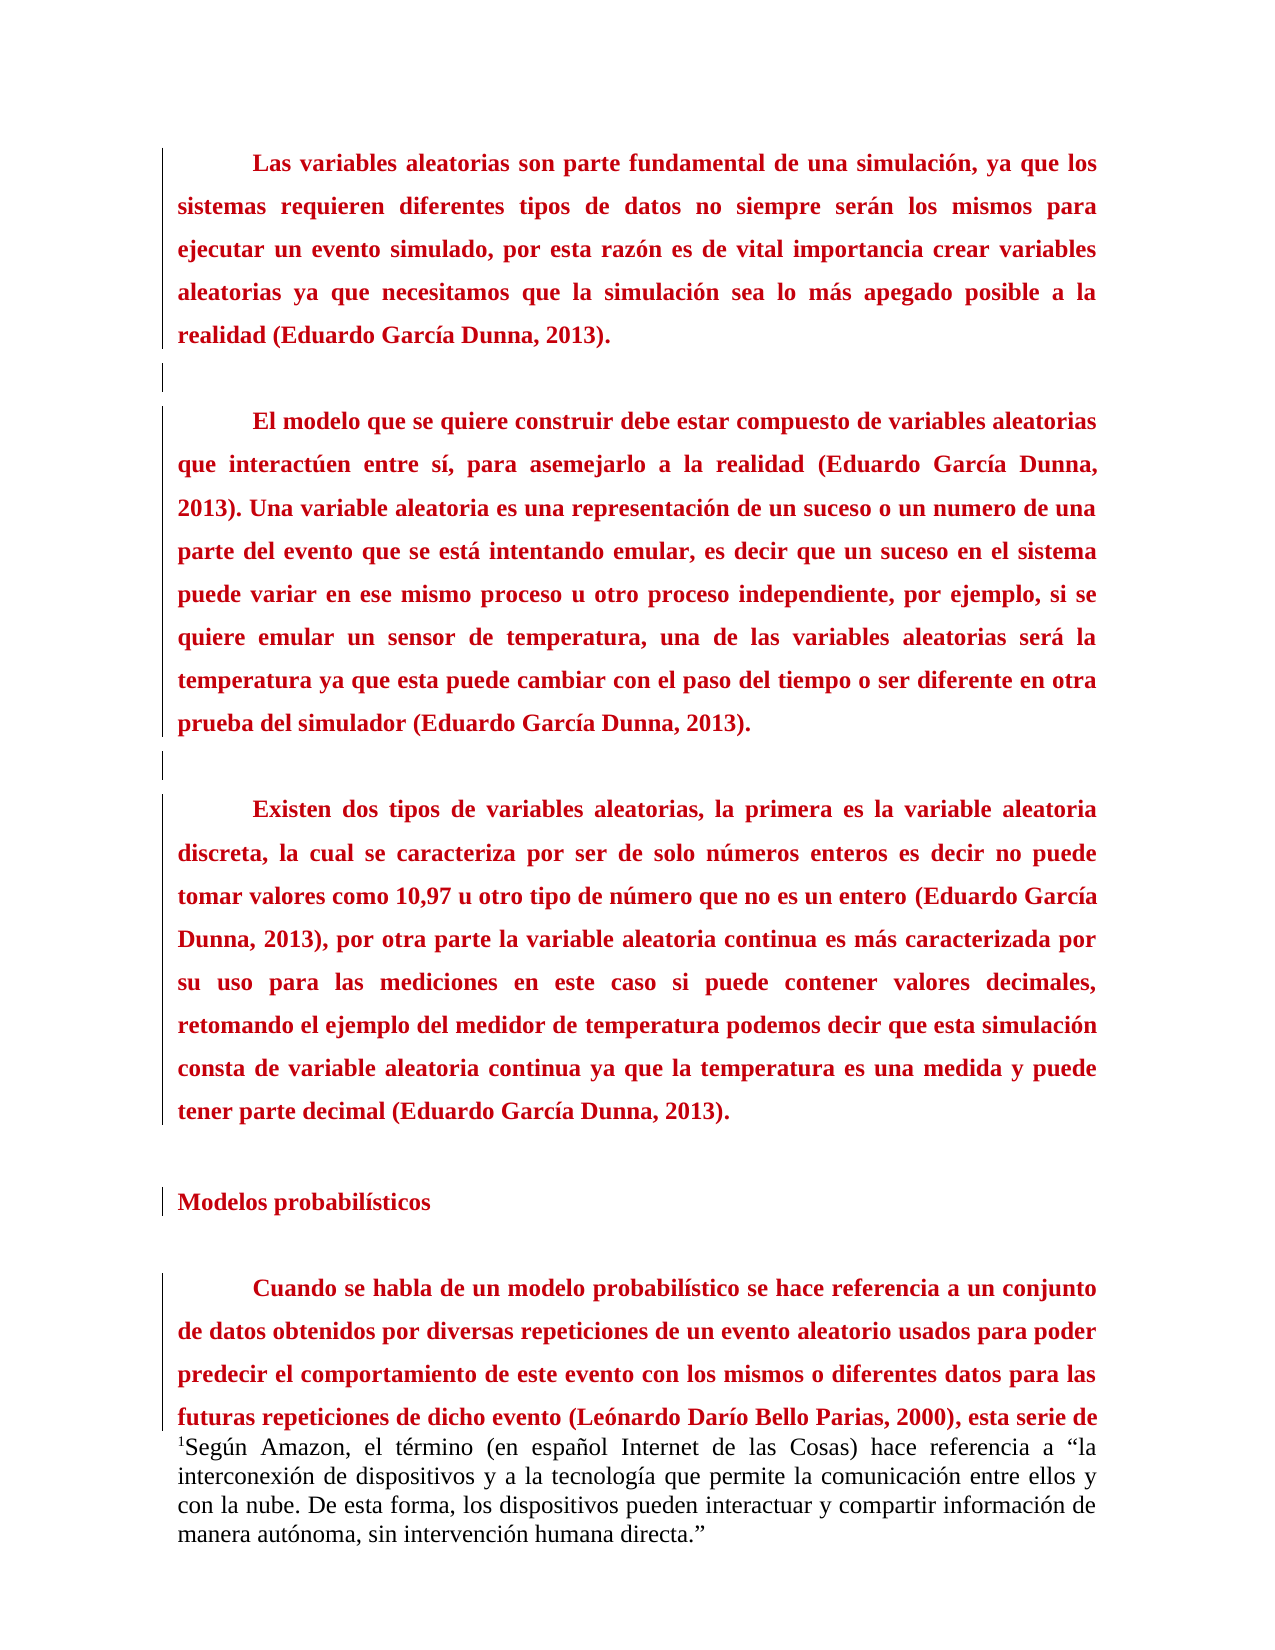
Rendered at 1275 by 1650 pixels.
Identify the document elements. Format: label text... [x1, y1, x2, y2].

text Las variables aleatorias son parte fundamental de una simulación, ya que los sistemas requieren diferentes tipos de datos no siempre serán los mismos para ejecutar un evento simulado, por esta razón es de vital importancia crear variables aleatorias ya que necesitamos que la simulación sea lo más apegado posible a la realidad. [177, 148, 1098, 349]
text Existen dos tipos de variables aleatorias, la primera es la variable aleatoria discreta, la cual se caracteriza por ser de solo números enteros es decir no puede tomar valores como 10,97 u otro tipo de número que no es un entero, por otra parte la variable aleatoria continua es más caracterizada por su uso para las mediciones en este caso si puede contener valores decimales, retomando el ejemplo del medidor de temperatura podemos decir que esta simulación consta de variable aleatoria continua ya que la temperatura es una medida y puede tener parte decimal. [177, 794, 1098, 1125]
subtitle Modelos probabilísticos [177, 1187, 1098, 1216]
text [177, 1273, 1098, 1431]
text El modelo que se quiere construir debe estar compuesto de variables aleatorias que interactúen entre sí, para asemejarlo a la realidad. Una variable aleatoria es una representación de un suceso o un numero de una parte del evento que se está intentando emular, es decir que un suceso en el sistema puede variar en ese mismo proceso u otro proceso independiente, por ejemplo, si se quiere emular un sensor de temperatura, una de las variables aleatorias será la temperatura ya que esta puede cambiar con el paso del tiempo o ser diferente en otra prueba del simulador. [177, 406, 1098, 737]
